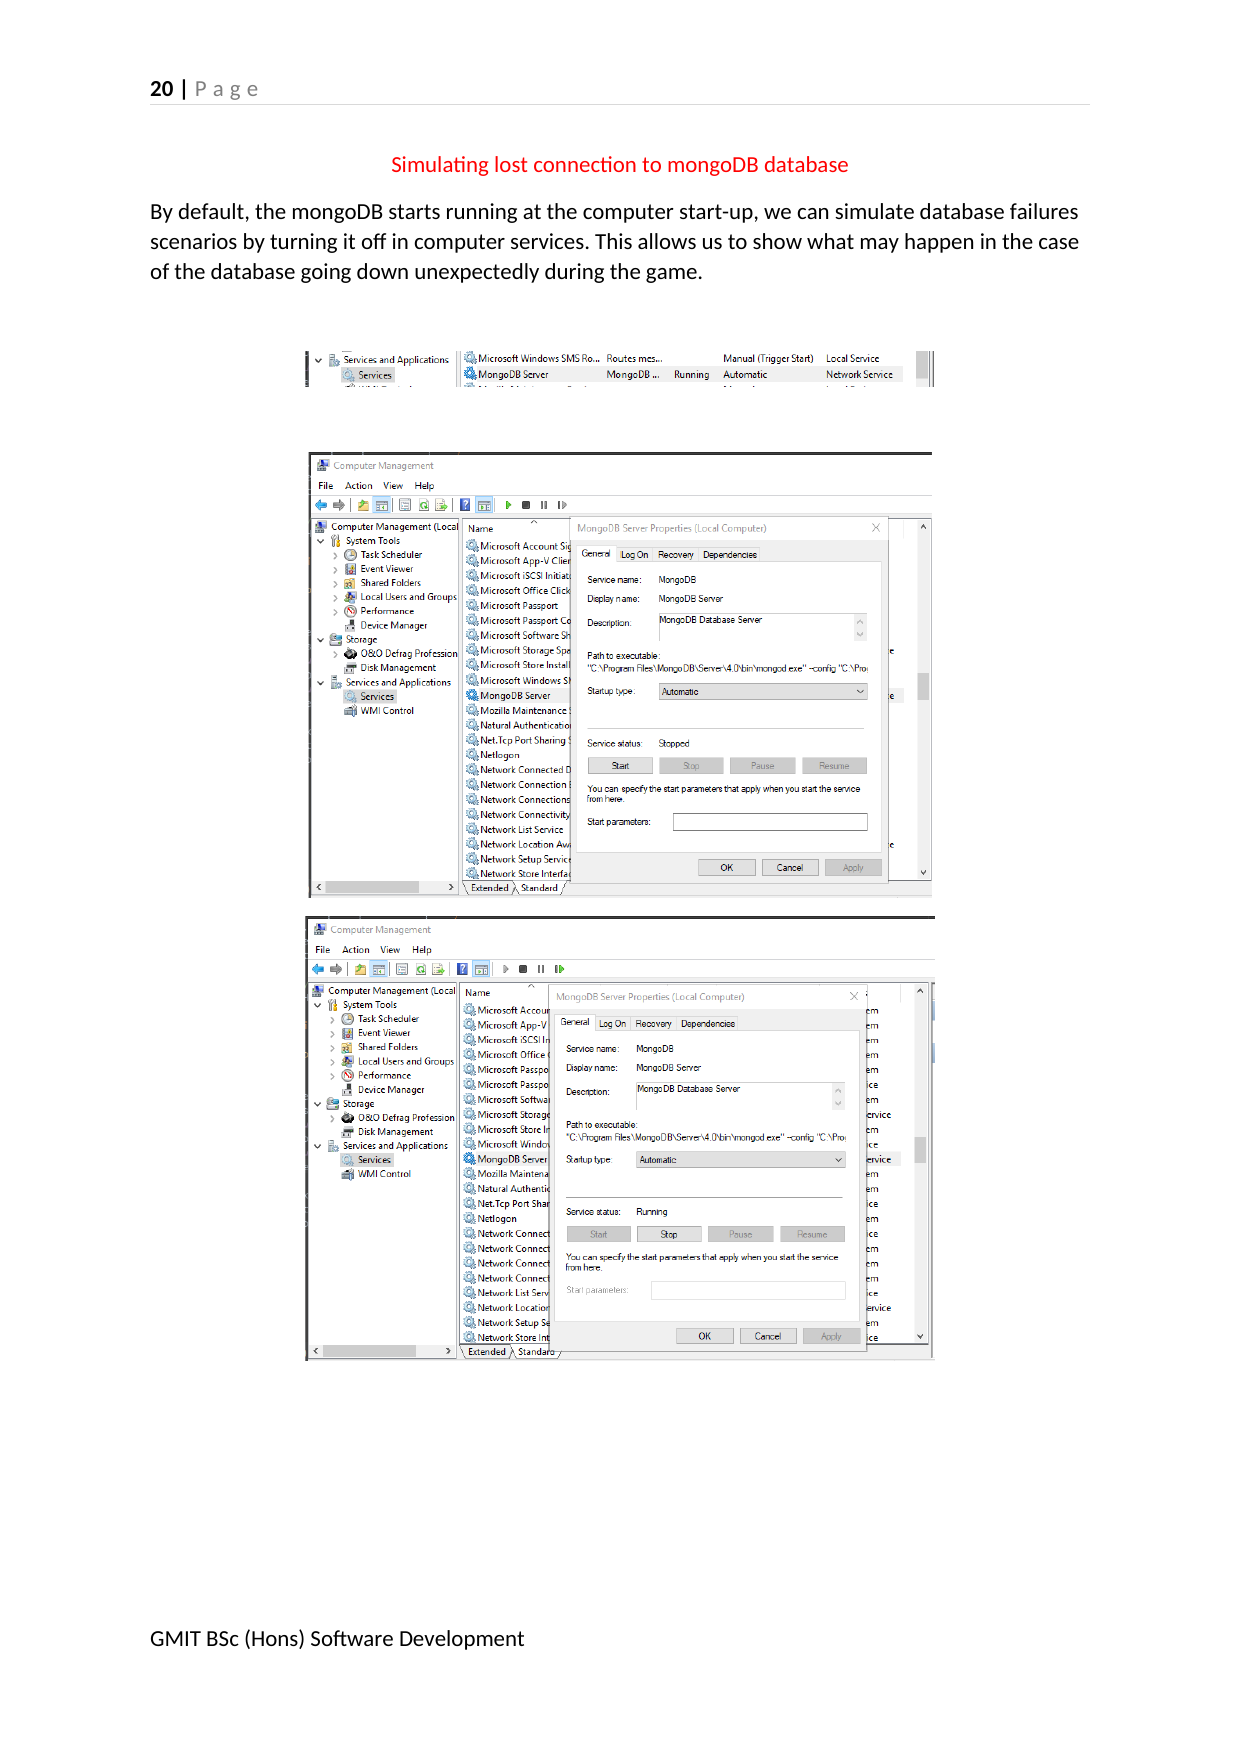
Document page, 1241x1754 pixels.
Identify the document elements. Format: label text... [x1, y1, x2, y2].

picture [308, 452, 932, 898]
picture [305, 916, 935, 1361]
text Simulating lost connection to mongoDB database [150, 150, 1090, 178]
text By default, the mongoDB starts running at the computer start-up, we can simulate database failures scenarios by turning it off in computer services. This allows us to show what may happen in the case of the database going down unexpectedly during the game. [150, 197, 1090, 285]
picture [305, 351, 935, 387]
